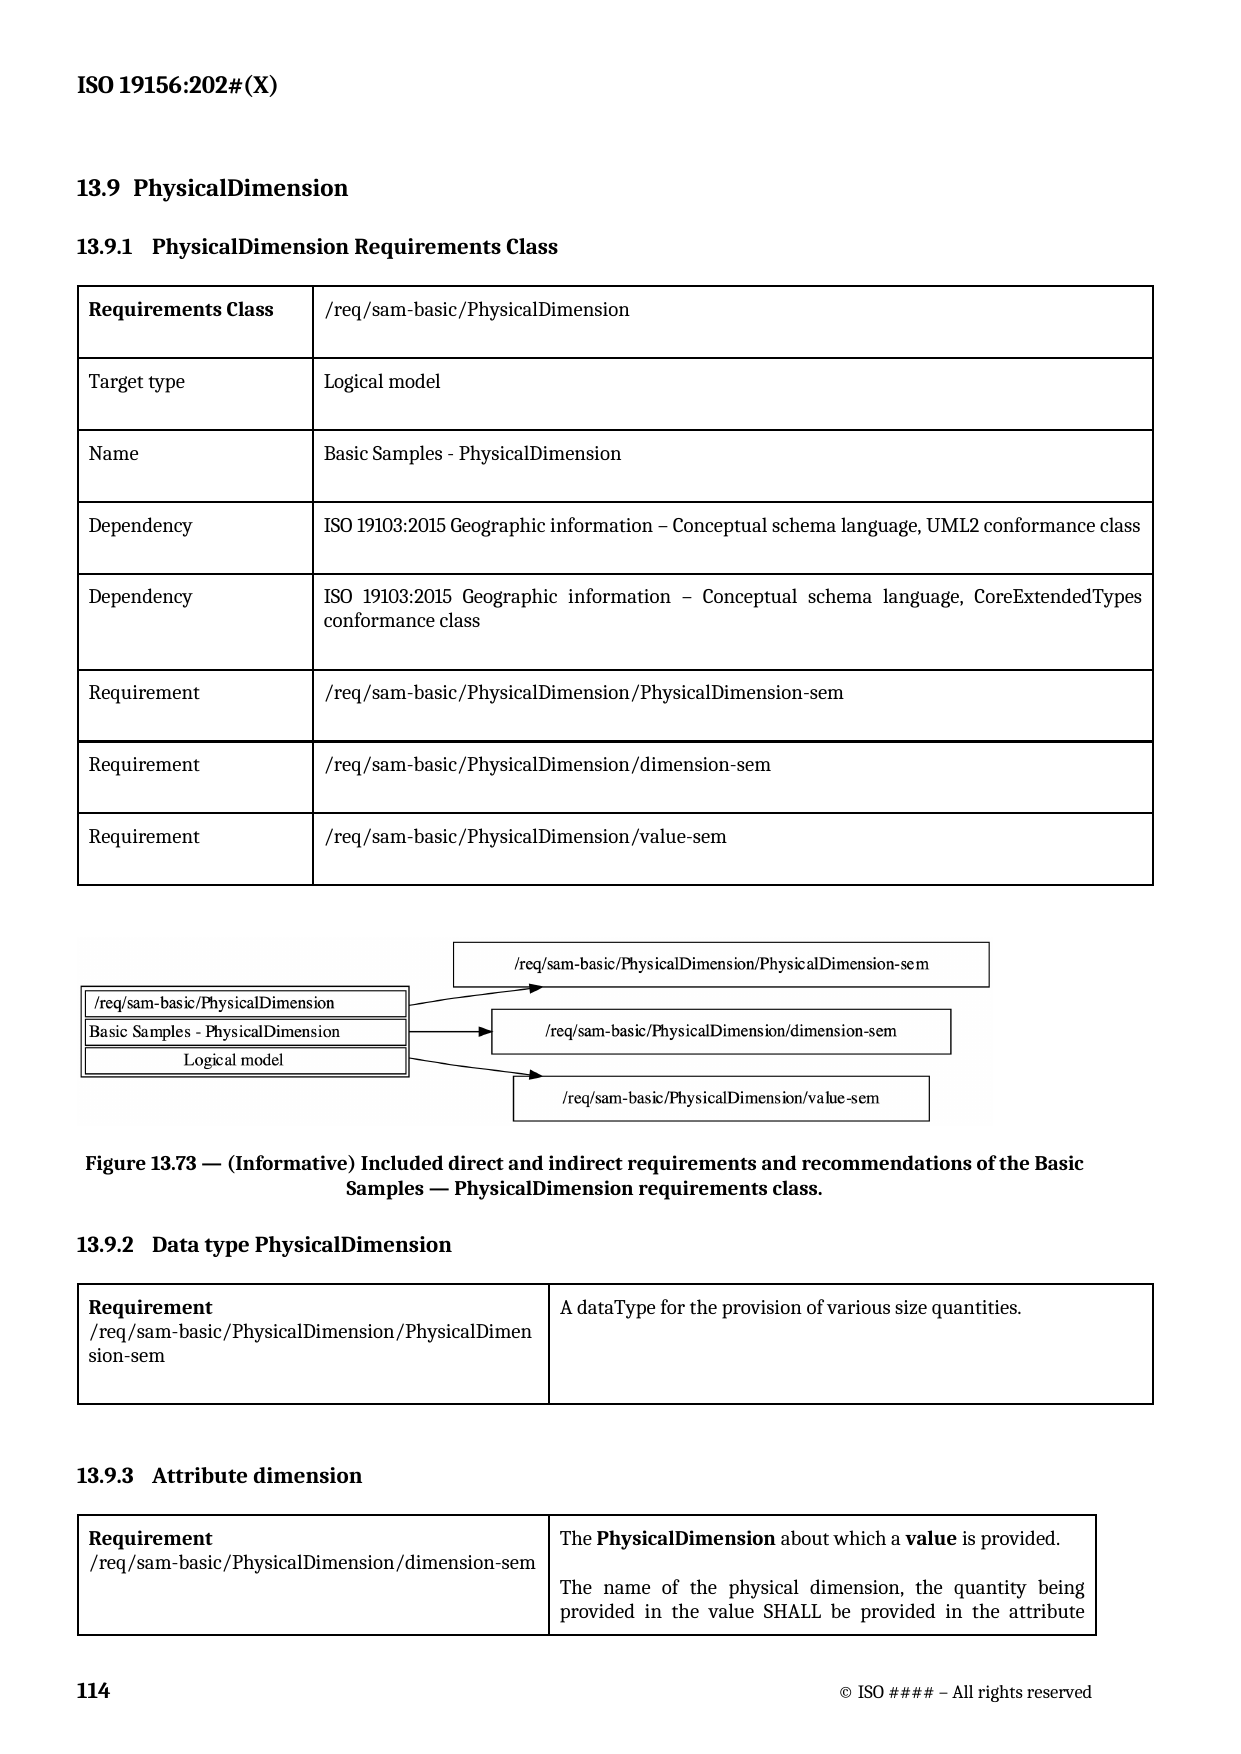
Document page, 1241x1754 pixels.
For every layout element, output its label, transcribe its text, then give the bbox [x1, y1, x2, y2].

table_cell ISO 19103:2015 Geographic information – Conceptual schema language, UML2 conformance class [314, 503, 1152, 573]
picture [76, 937, 994, 1126]
table_cell /req/sam-basic/PhysicalDimension/dimension-sem [314, 743, 1152, 812]
table_cell ISO 19103:2015 Geographic information – Conceptual schema language, CoreExtendedTypes conformance class [314, 575, 1152, 668]
table_header Requirement /req/sam-basic/PhysicalDimension/PhysicalDimension-sem [79, 1285, 548, 1403]
subtitle PhysicalDimension [77, 174, 1092, 203]
table_cell Requirement [79, 743, 312, 812]
subtitle Attribute dimension [77, 1463, 1092, 1489]
table_header Requirement /req/sam-basic/PhysicalDimension/dimension-sem [79, 1516, 548, 1634]
subtitle Data type PhysicalDimension [77, 1232, 1092, 1258]
table_cell Requirement [79, 671, 312, 740]
table_header Requirements Class [79, 287, 312, 357]
subtitle PhysicalDimension Requirements Class [77, 234, 1092, 260]
table_header A dataType for the provision of various size quantities. [550, 1285, 1152, 1403]
table_cell Requirement [79, 814, 312, 884]
table_cell Name [79, 431, 312, 501]
table_cell /req/sam-basic/PhysicalDimension/value-sem [314, 814, 1152, 884]
table_cell Logical model [314, 359, 1152, 429]
table_cell Dependency [79, 575, 312, 668]
table_cell Dependency [79, 503, 312, 573]
table_header /req/sam-basic/PhysicalDimension [314, 287, 1152, 357]
table_cell Basic Samples - PhysicalDimension [314, 431, 1152, 501]
table_cell Target type [79, 359, 312, 429]
table_cell /req/sam-basic/PhysicalDimension/PhysicalDimension-sem [314, 671, 1152, 740]
